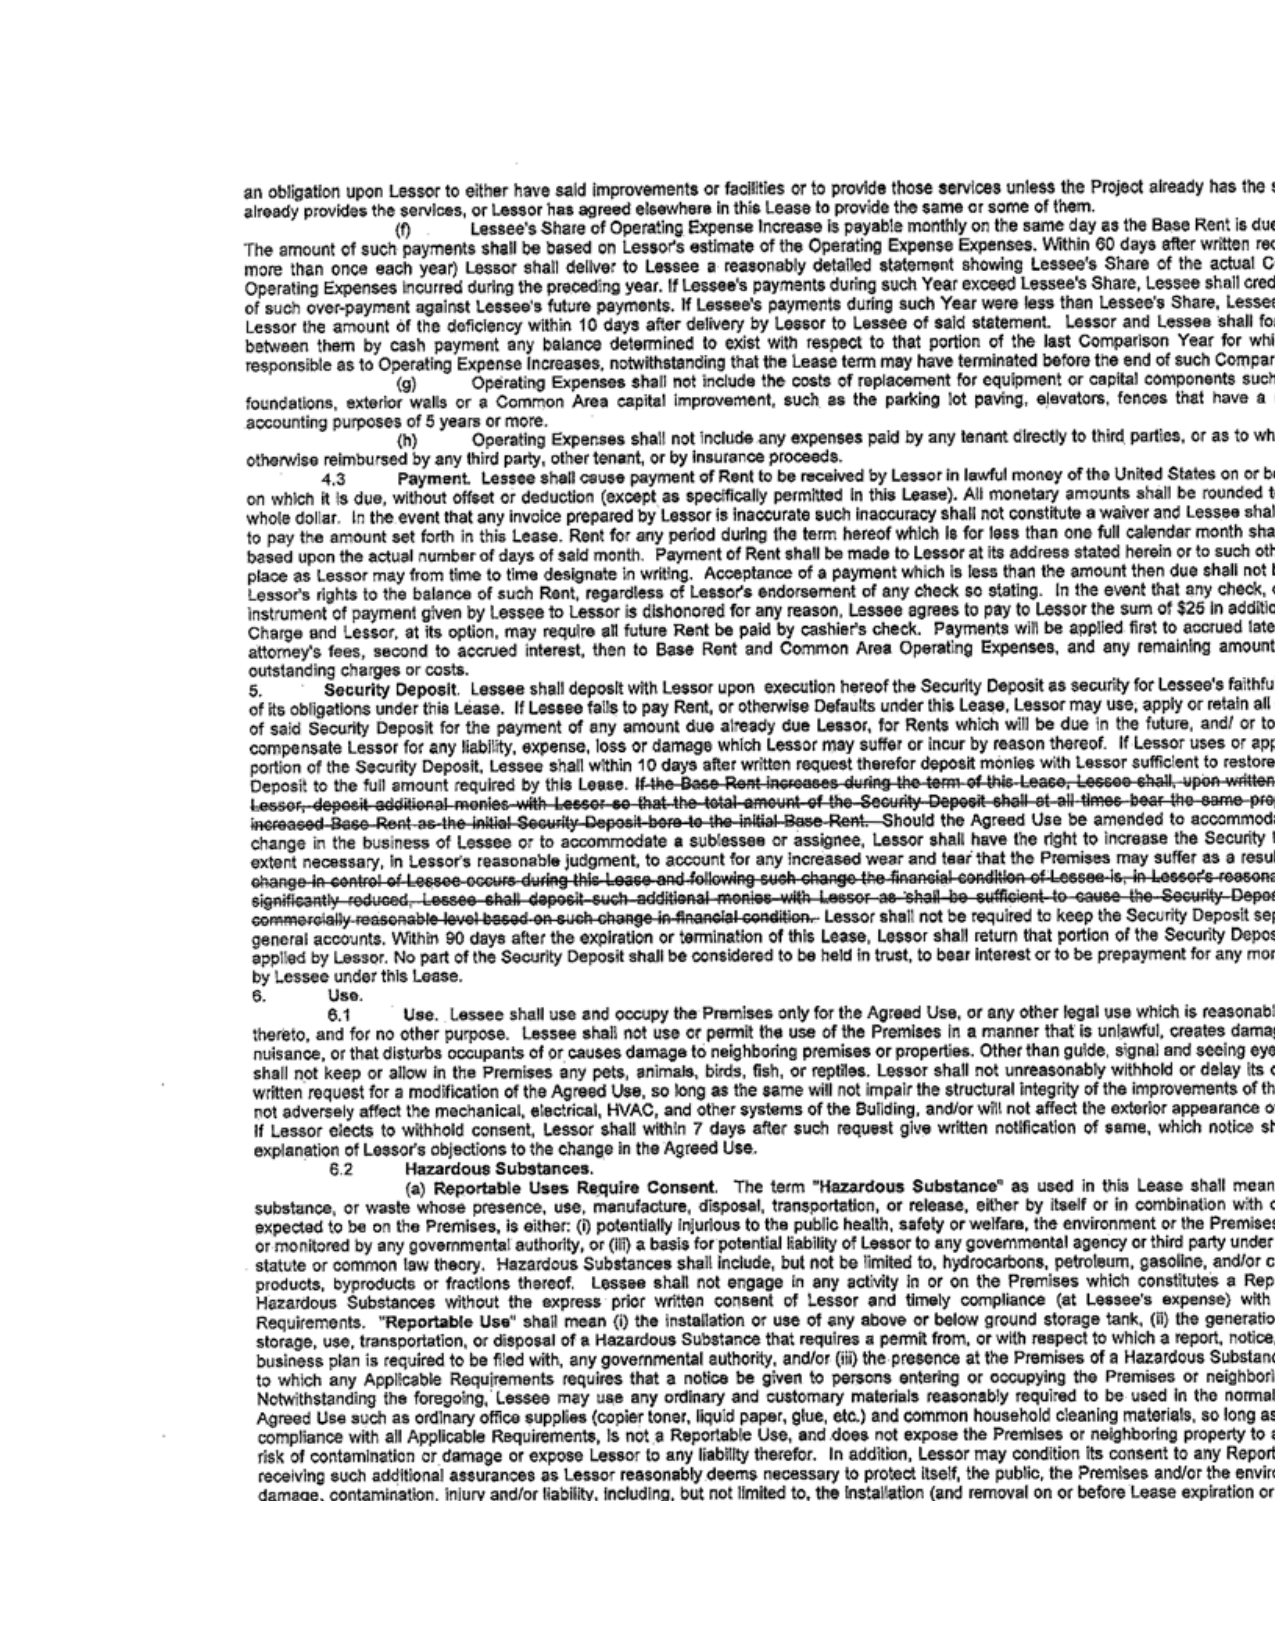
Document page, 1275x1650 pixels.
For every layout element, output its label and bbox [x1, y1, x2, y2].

picture [150, 150, 1275, 1501]
